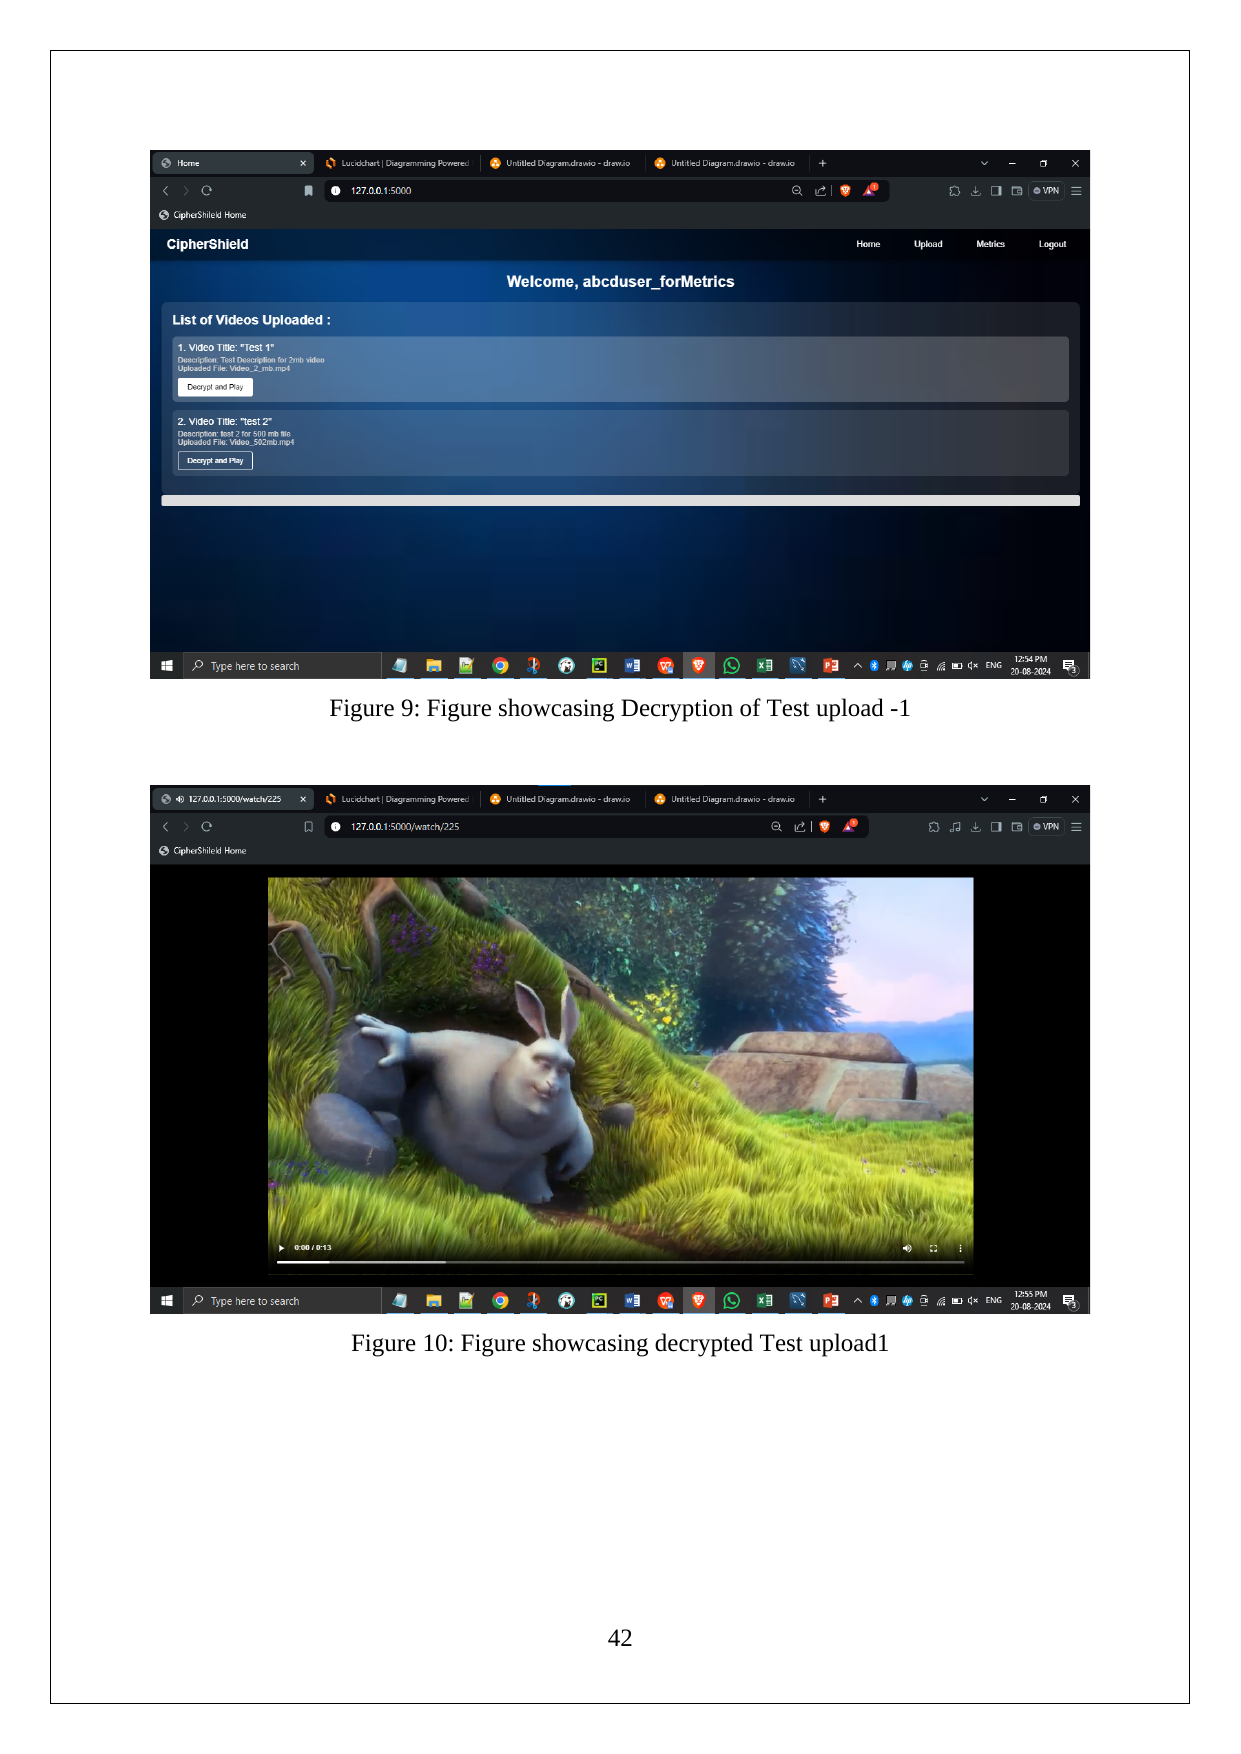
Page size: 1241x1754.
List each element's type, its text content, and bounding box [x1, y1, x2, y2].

picture [150, 785, 1091, 1314]
text Figure 10: Figure showcasing decrypted Test upload1 [150, 1328, 1090, 1357]
text Figure 9: Figure showcasing Decryption of Test upload -1 [150, 693, 1090, 722]
picture [150, 150, 1091, 679]
